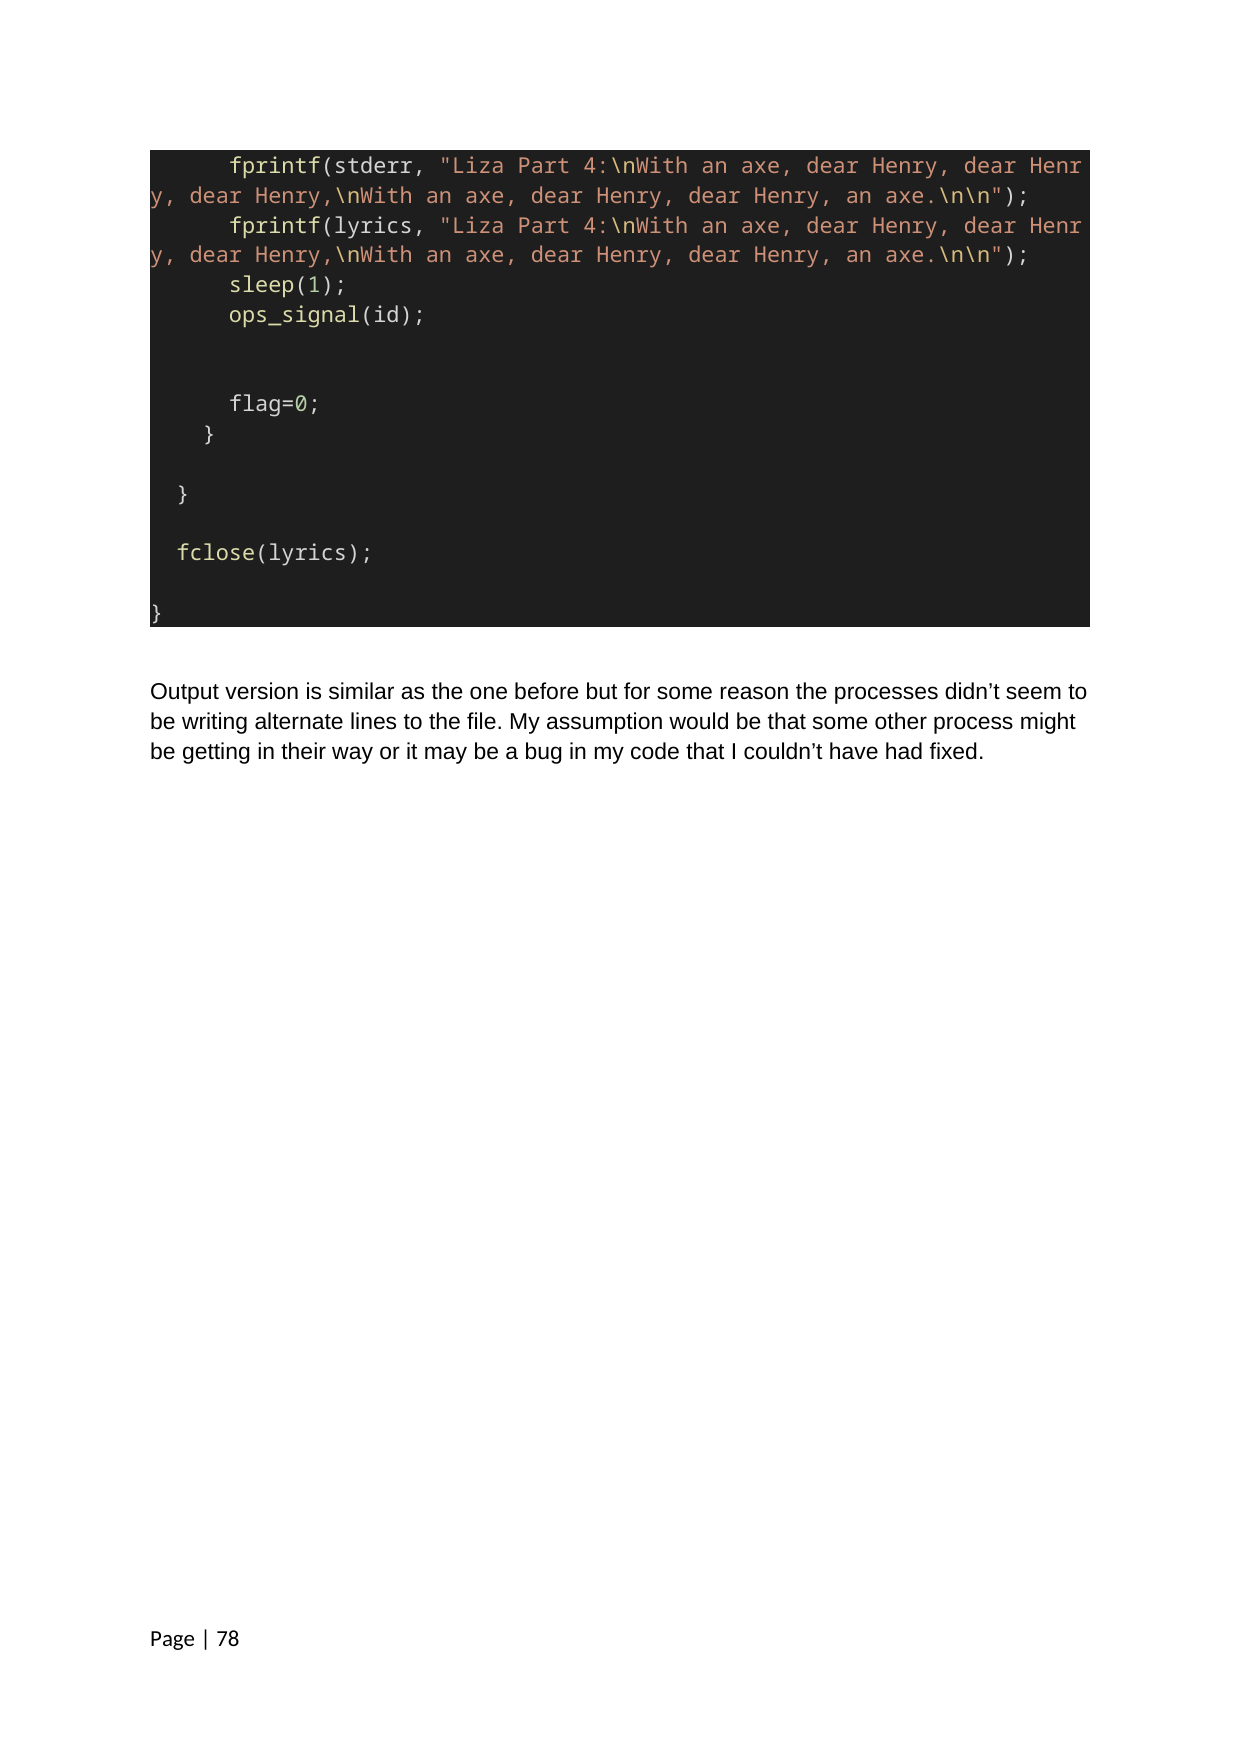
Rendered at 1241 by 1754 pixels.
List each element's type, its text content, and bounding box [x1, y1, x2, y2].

text fclose(lyrics); [150, 537, 1090, 567]
text ops_signal(id); [150, 299, 1090, 329]
text flag=0; [150, 388, 1090, 418]
text } [150, 478, 1090, 507]
text } [150, 418, 1090, 448]
text fprintf(lyrics, "Liza Part 4:\nWith an axe, dear Henry, dear Henry, dear Henry,\nWith an axe, dear Henry, dear Henry, an axe.\n\n"); [150, 209, 1090, 269]
text fprintf(stderr, "Liza Part 4:\nWith an axe, dear Henry, dear Henry, dear Henry,\nWith an axe, dear Henry, dear Henry, an axe.\n\n"); [150, 150, 1090, 209]
text Output version is similar as the one before but for some reason the processes didn’t seem to be writing alternate lines to the file. My assumption would be that some other process might be getting in their way or it may be a bug in my code that I couldn’t have had fixed. [150, 678, 1090, 764]
text sleep(1); [150, 269, 1090, 299]
text } [150, 597, 1090, 627]
